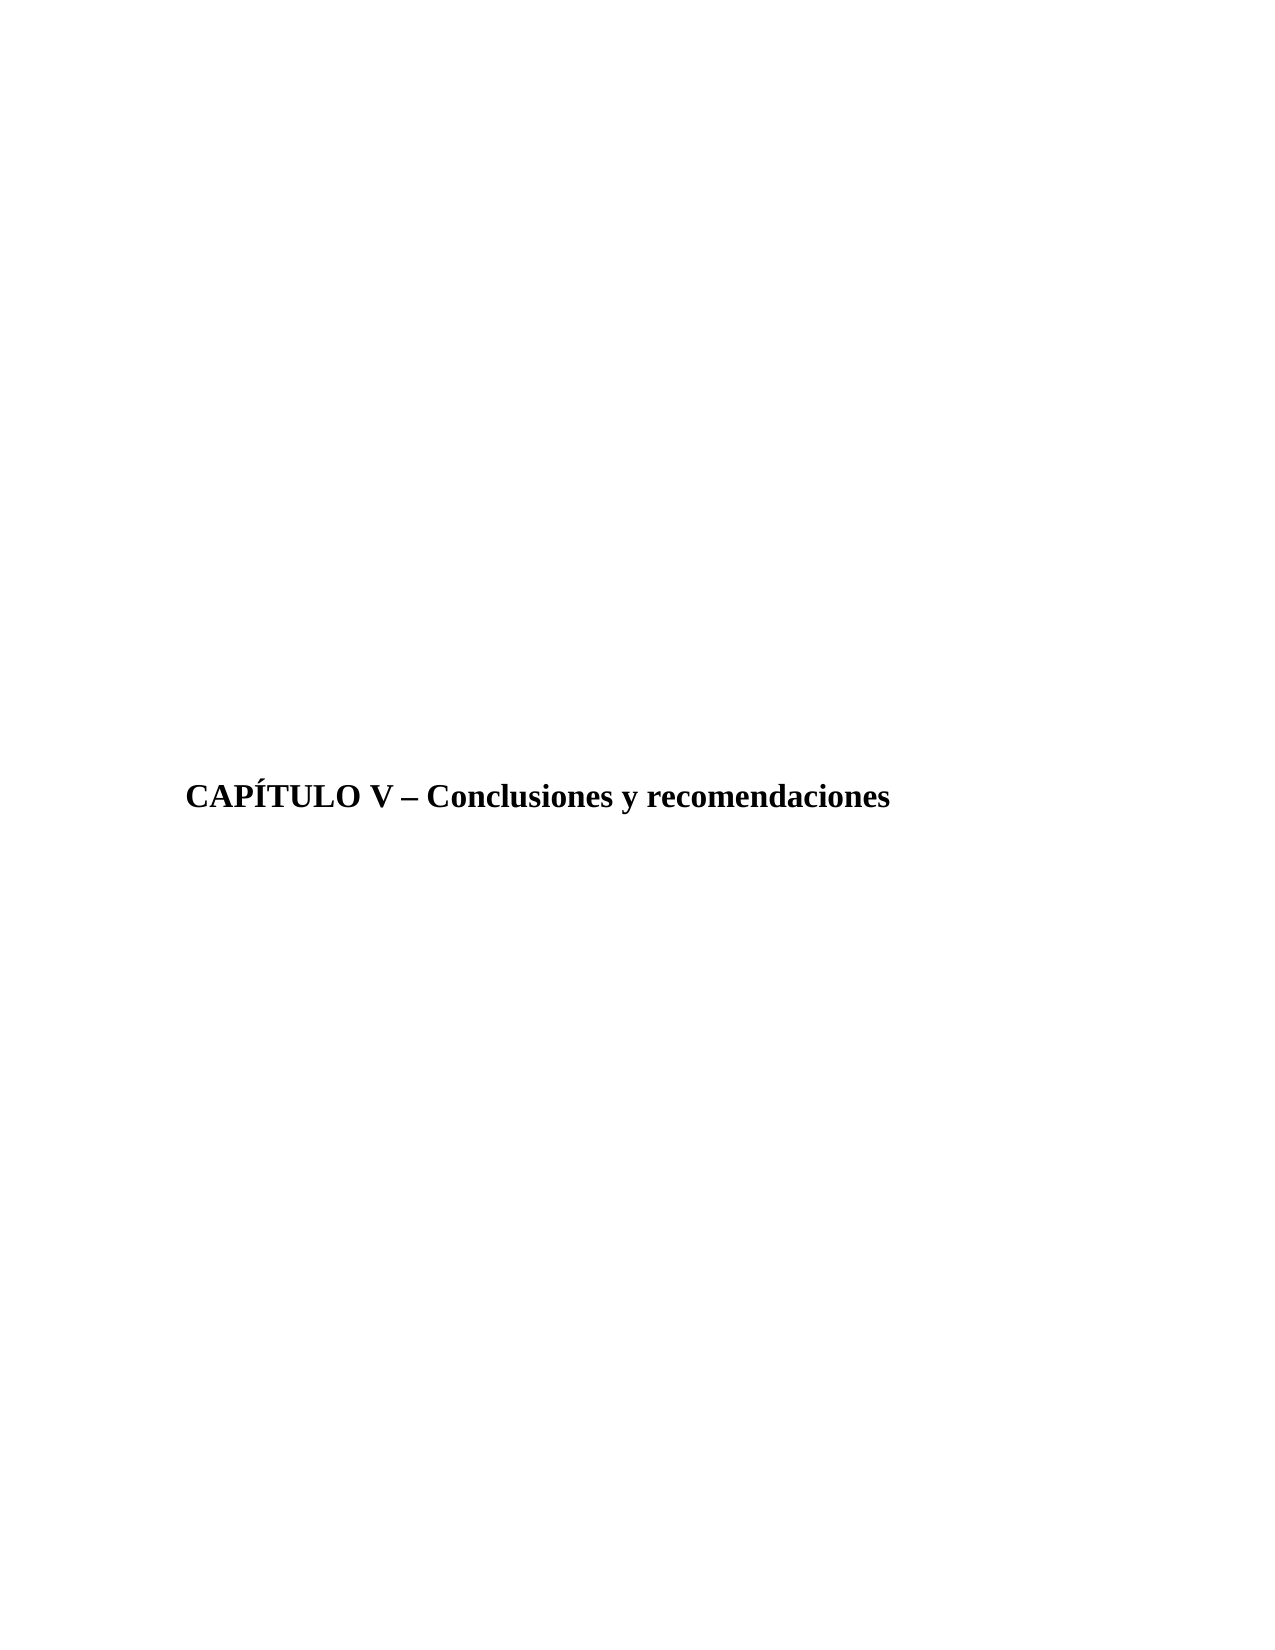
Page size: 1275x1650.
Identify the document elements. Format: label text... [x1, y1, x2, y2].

text CAPÍTULO V – Conclusiones y recomendaciones [148, 776, 1127, 815]
